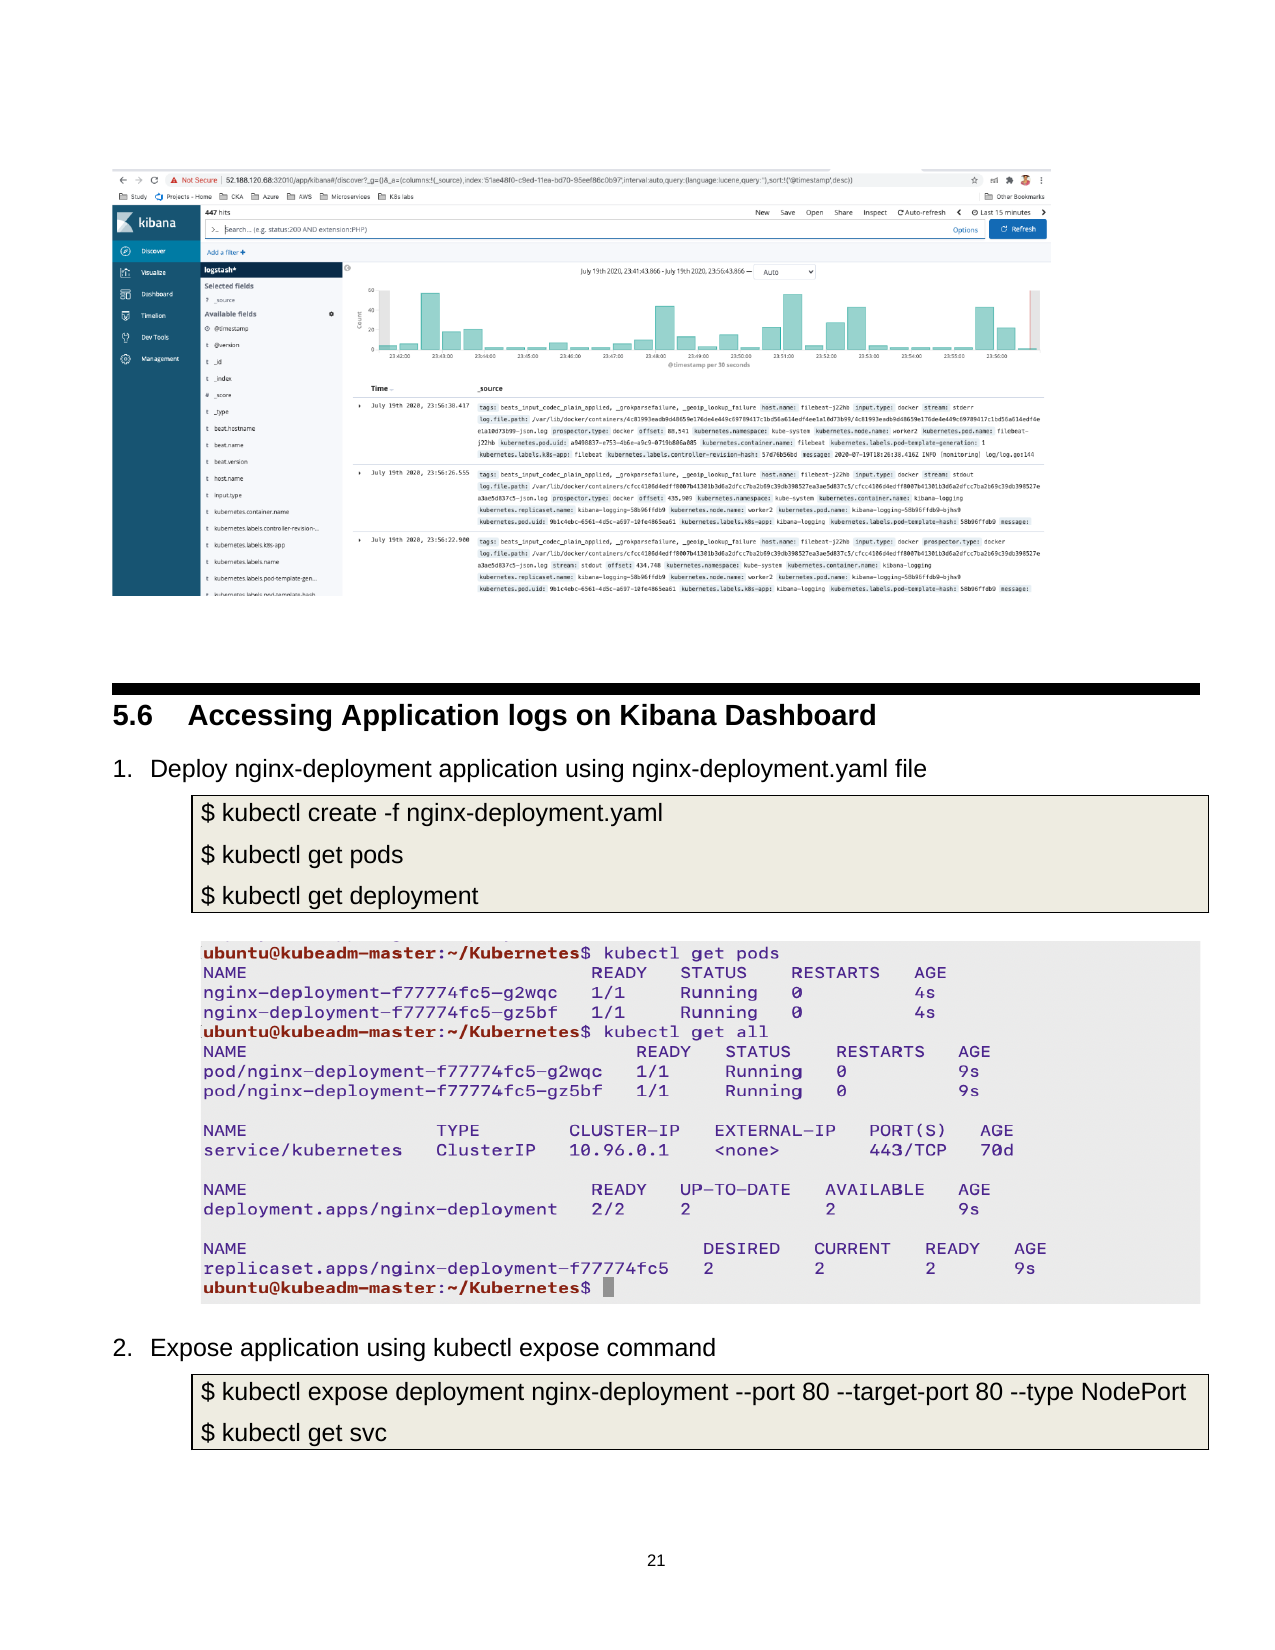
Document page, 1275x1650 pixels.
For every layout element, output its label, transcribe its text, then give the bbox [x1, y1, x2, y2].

picture [200, 941, 1201, 1304]
text $ kubectl get deployment [193, 878, 1208, 912]
text $ kubectl expose deployment nginx-deployment --port 80 --target-port 80 --type NodePort [193, 1375, 1208, 1406]
text $ kubectl get svc [193, 1415, 1208, 1449]
list Expose application using kubectl expose command [112, 1333, 1200, 1361]
subtitle Accessing Application logs on Kibana Dashboard [112, 695, 1200, 731]
list Deploy nginx-deployment application using nginx-deployment.yaml file [112, 754, 1200, 783]
text $ kubectl create -f nginx-deployment.yaml [193, 796, 1208, 827]
text $ kubectl get pods [193, 836, 1208, 868]
picture [112, 169, 1051, 596]
